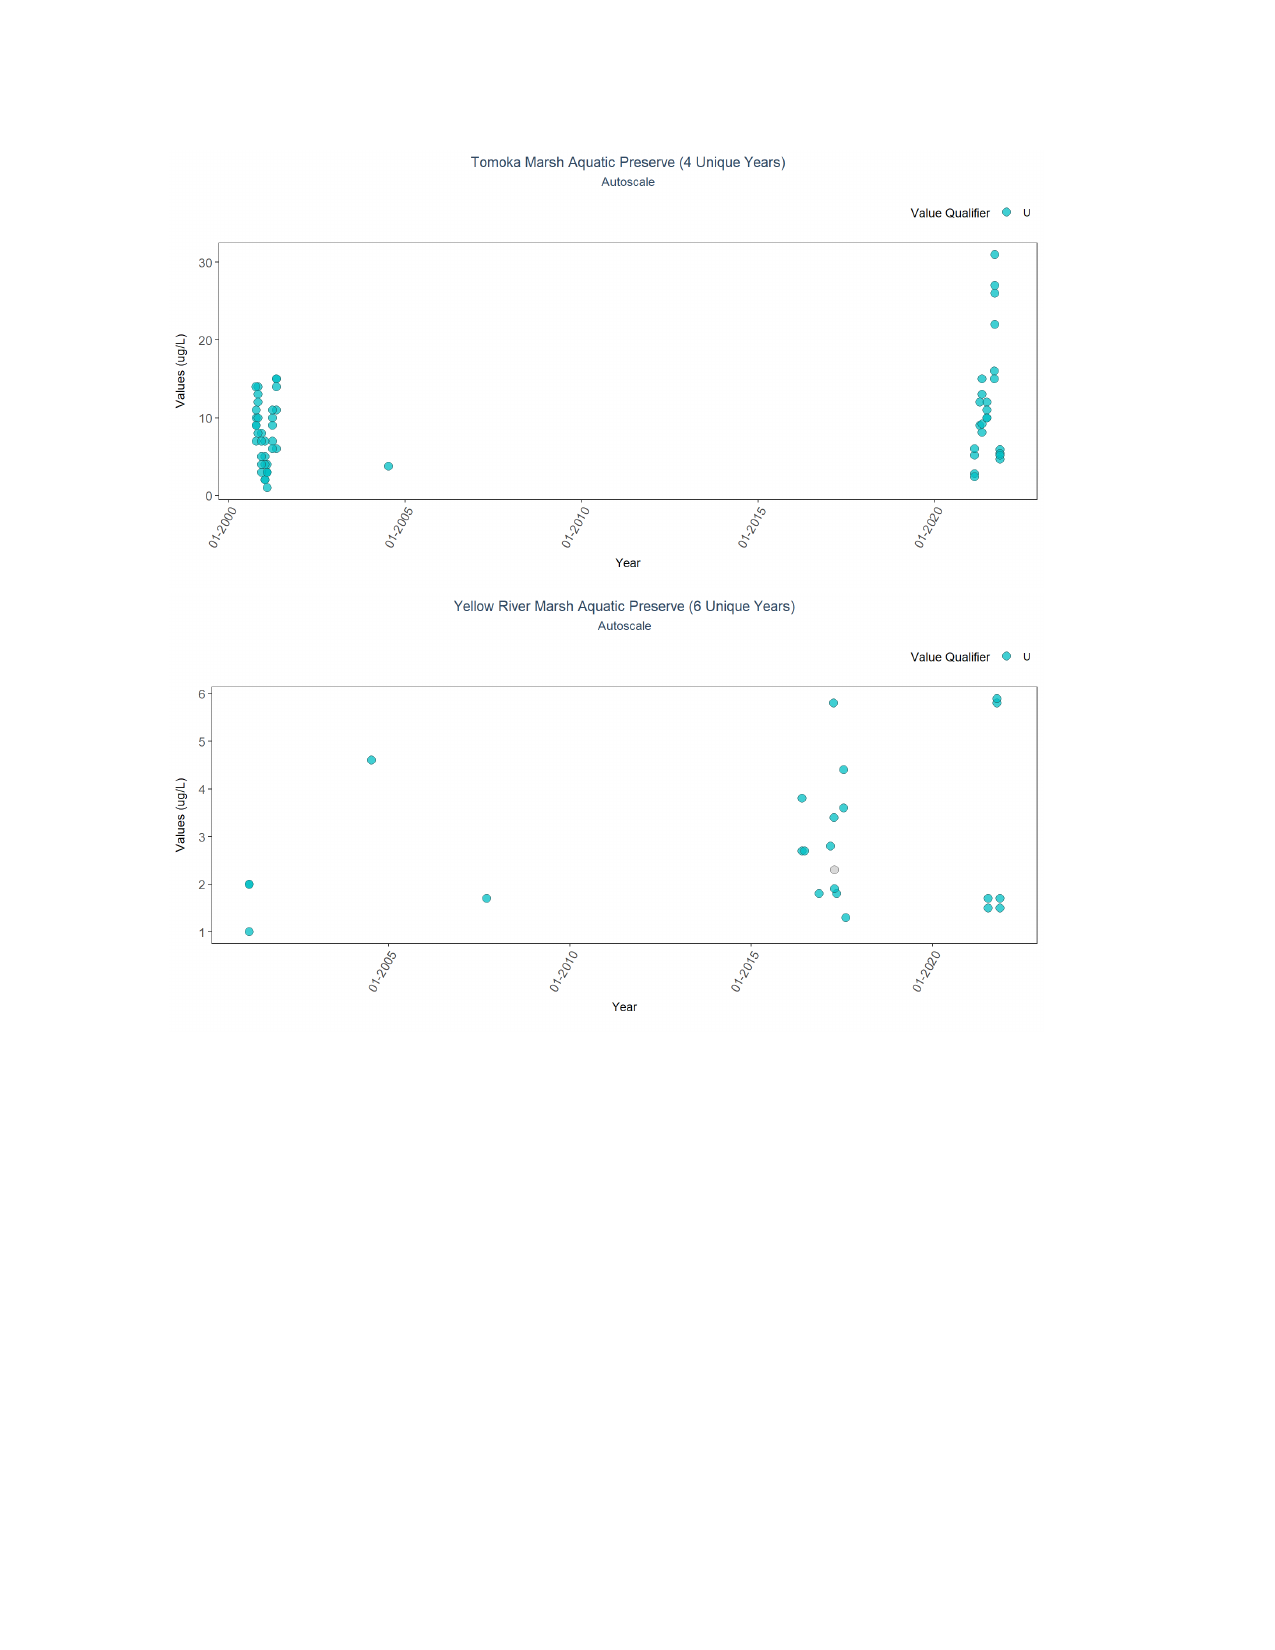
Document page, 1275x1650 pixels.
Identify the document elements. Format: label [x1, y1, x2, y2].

picture [168, 150, 1044, 588]
picture [168, 593, 1044, 1032]
